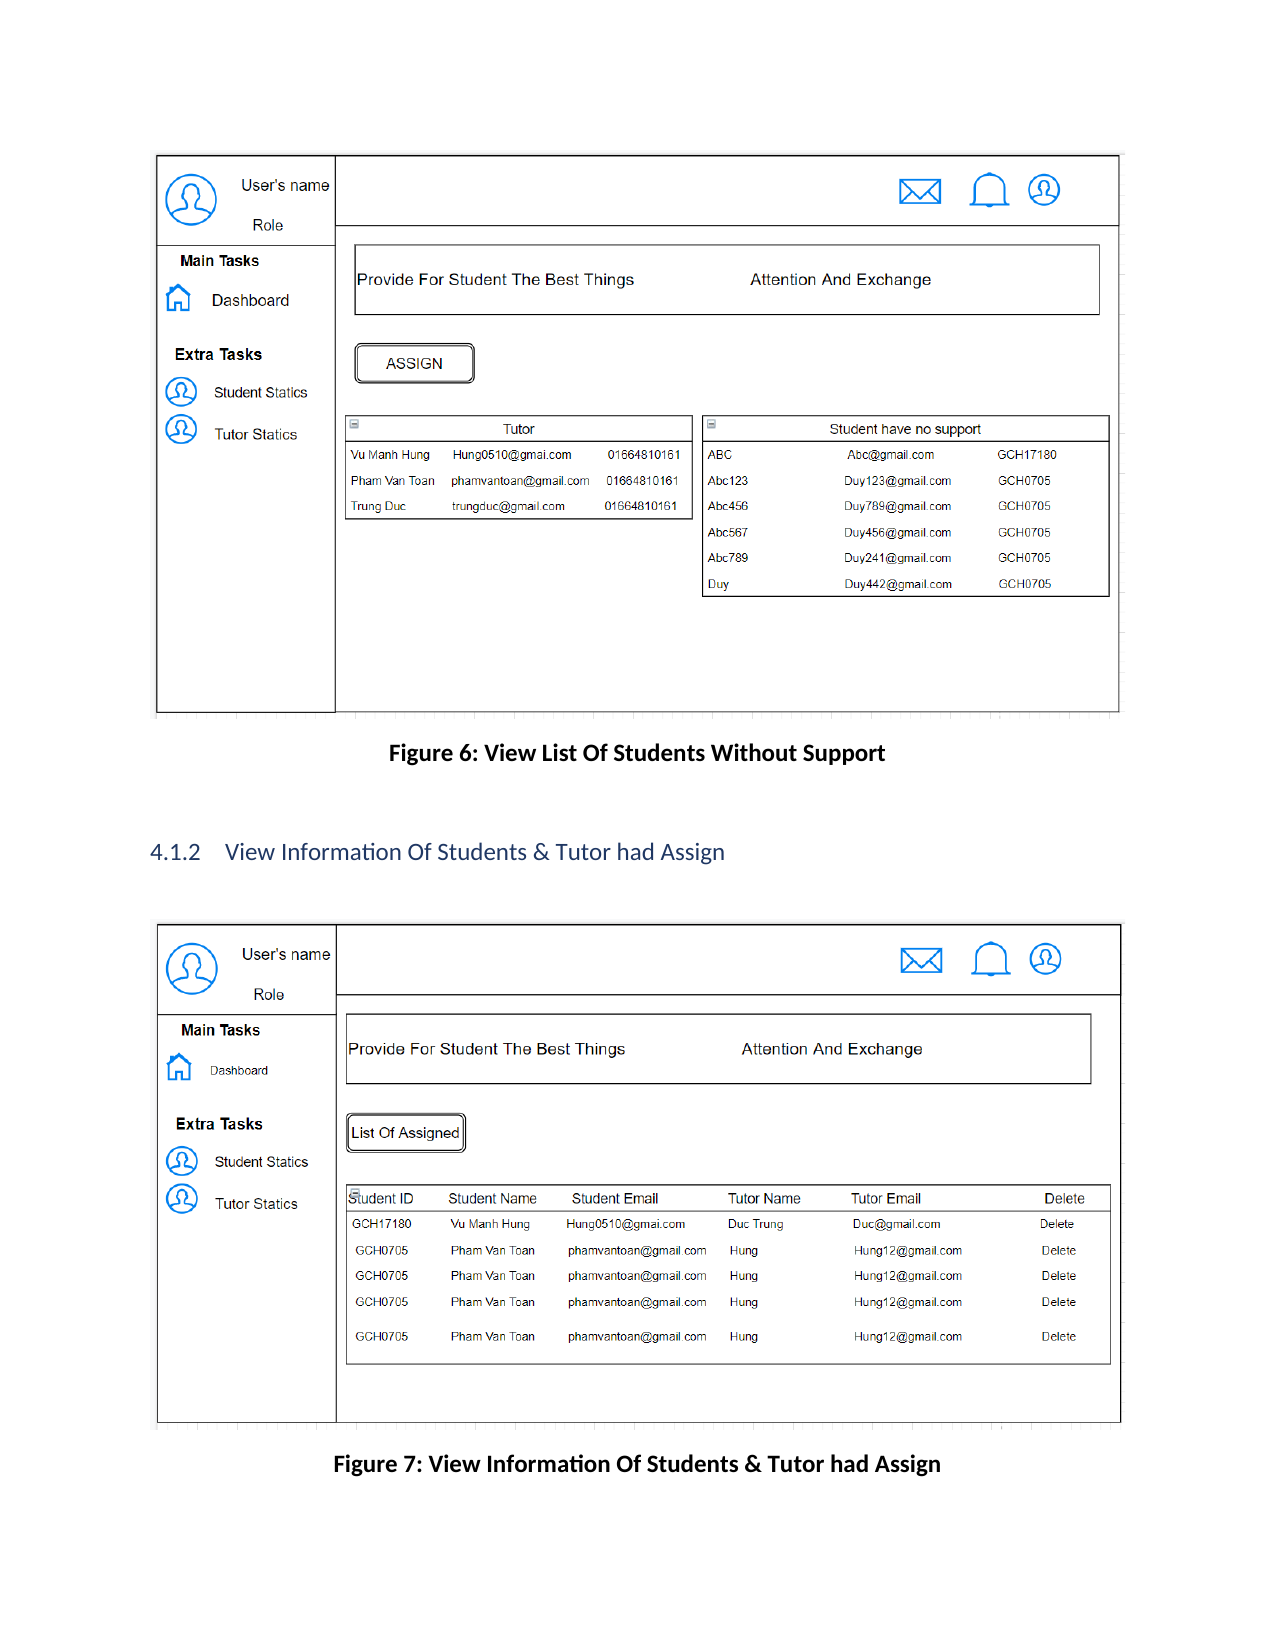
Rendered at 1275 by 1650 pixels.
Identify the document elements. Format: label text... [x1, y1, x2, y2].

picture [150, 150, 1125, 719]
list Figure 7: View Information Of Students & Tutor had Assign [150, 1448, 1125, 1479]
subtitle View Information Of Students & Tutor had Assign [150, 837, 1125, 867]
list Figure 6: View List Of Students Without Support [150, 737, 1125, 768]
picture [150, 919, 1125, 1430]
